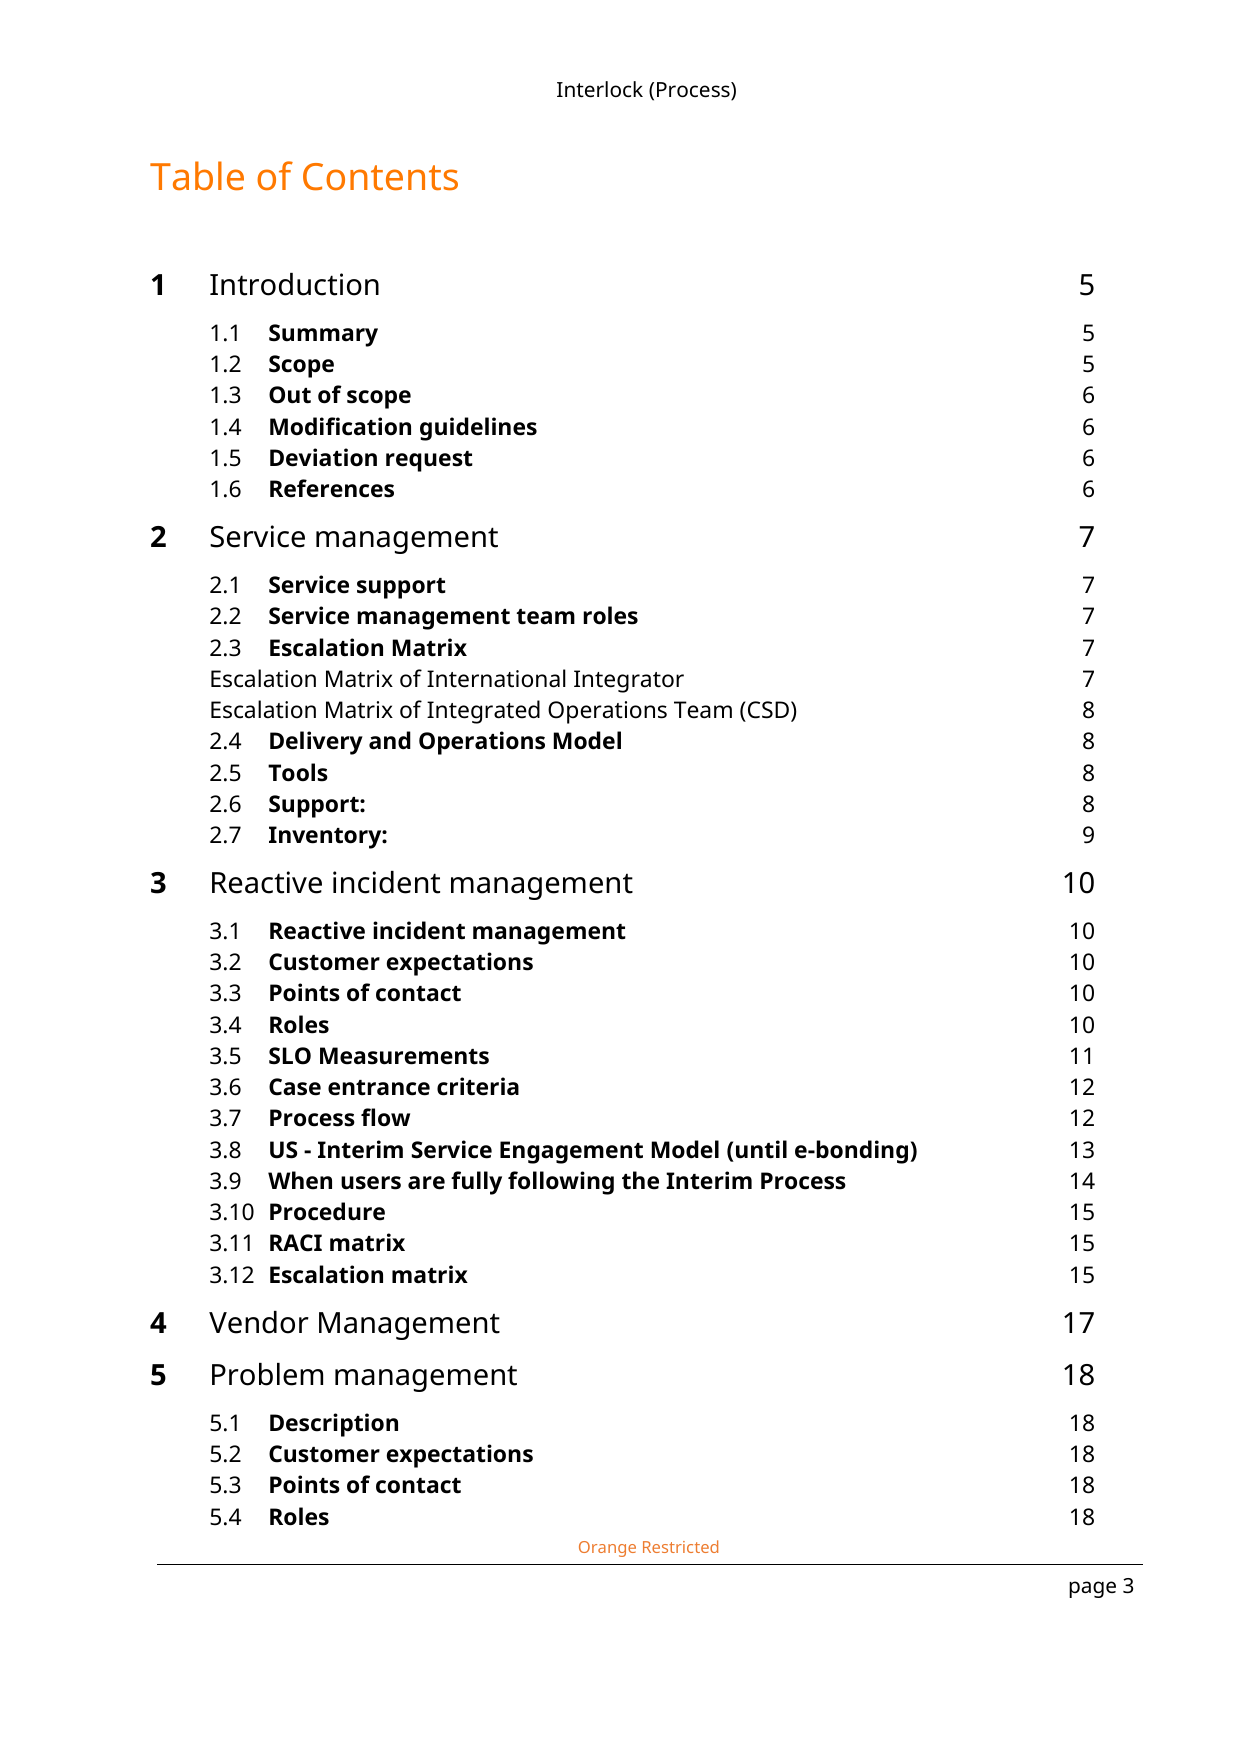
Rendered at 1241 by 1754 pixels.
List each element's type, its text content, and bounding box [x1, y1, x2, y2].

title Table of Contents [150, 150, 1092, 201]
text 2.2 Service management team roles 7 [209, 600, 1092, 631]
text 3.9 When users are fully following the Interim Process​ 14 [209, 1165, 1092, 1196]
text 3.10 Procedure 15 [209, 1196, 1092, 1227]
text 2.4 Delivery and Operations Model 8 [209, 725, 1092, 756]
text 3.3 Points of contact 10 [209, 977, 1092, 1009]
text 2 Service management 7 [150, 517, 1092, 556]
text 3.1 Reactive incident management 10 [209, 915, 1092, 946]
text 3.8 US - Interim Service Engagement Model (until e-bonding)​ 13 [209, 1134, 1092, 1165]
text 3.11 RACI matrix 15 [209, 1227, 1092, 1259]
text 1.5 Deviation request 6 [209, 442, 1092, 473]
text 3.5 SLO Measurements 11 [209, 1040, 1092, 1071]
text 1.2 Scope 5 [209, 348, 1092, 379]
text Escalation Matrix of International Integrator 7 [209, 663, 1092, 694]
text 2.1 Service support 7 [209, 569, 1092, 600]
text 2.7 Inventory: 9 [209, 819, 1092, 850]
text 3.4 Roles 10 [209, 1009, 1092, 1040]
text 2.3 Escalation Matrix 7 [209, 631, 1092, 663]
text 5.4 Roles 18 [209, 1501, 1092, 1532]
text 5 Problem management 18 [150, 1354, 1092, 1394]
text 2.5 Tools 8 [209, 756, 1092, 788]
text 2.6 Support: 8 [209, 788, 1092, 819]
text 5.3 Points of contact 18 [209, 1469, 1092, 1501]
text 3.12 Escalation matrix 15 [209, 1259, 1092, 1290]
text 3.2 Customer expectations 10 [209, 946, 1092, 977]
text 4 Vendor Management 17 [150, 1302, 1092, 1342]
text 1.6 References 6 [209, 473, 1092, 504]
text 3.7 Process flow 12 [209, 1102, 1092, 1134]
text 1.3 Out of scope 6 [209, 379, 1092, 411]
text 3 Reactive incident management 10 [150, 863, 1092, 902]
text 1.1 Summary 5 [209, 317, 1092, 348]
text 1 Introduction 5 [150, 264, 1092, 304]
text 5.2 Customer expectations 18 [209, 1438, 1092, 1469]
text Escalation Matrix of Integrated Operations Team (CSD) 8 [209, 694, 1092, 725]
text 5.1 Description 18 [209, 1407, 1092, 1438]
text 3.6 Case entrance criteria 12 [209, 1071, 1092, 1102]
text 1.4 Modification guidelines 6 [209, 411, 1092, 442]
